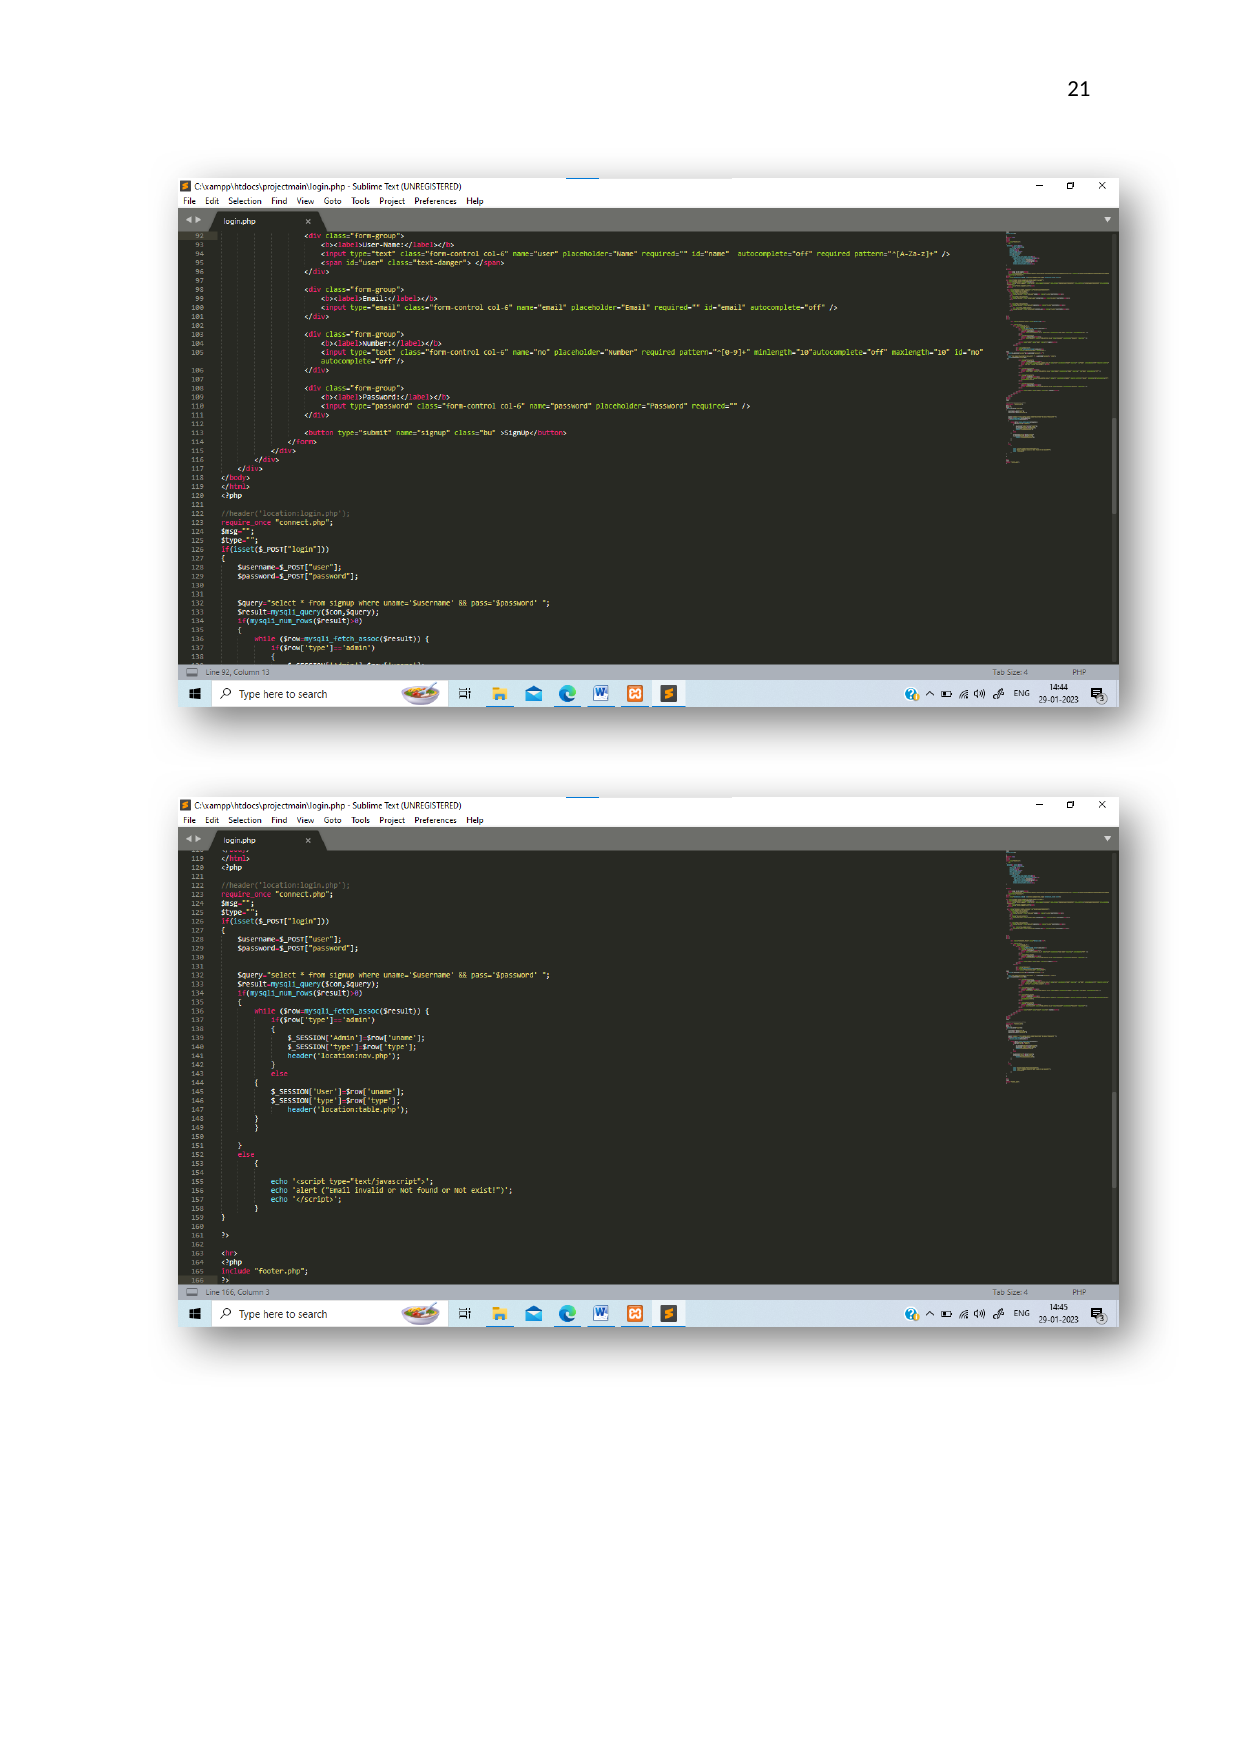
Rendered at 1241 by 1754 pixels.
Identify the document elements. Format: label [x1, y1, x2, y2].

picture [178, 178, 1119, 707]
picture [178, 797, 1119, 1327]
